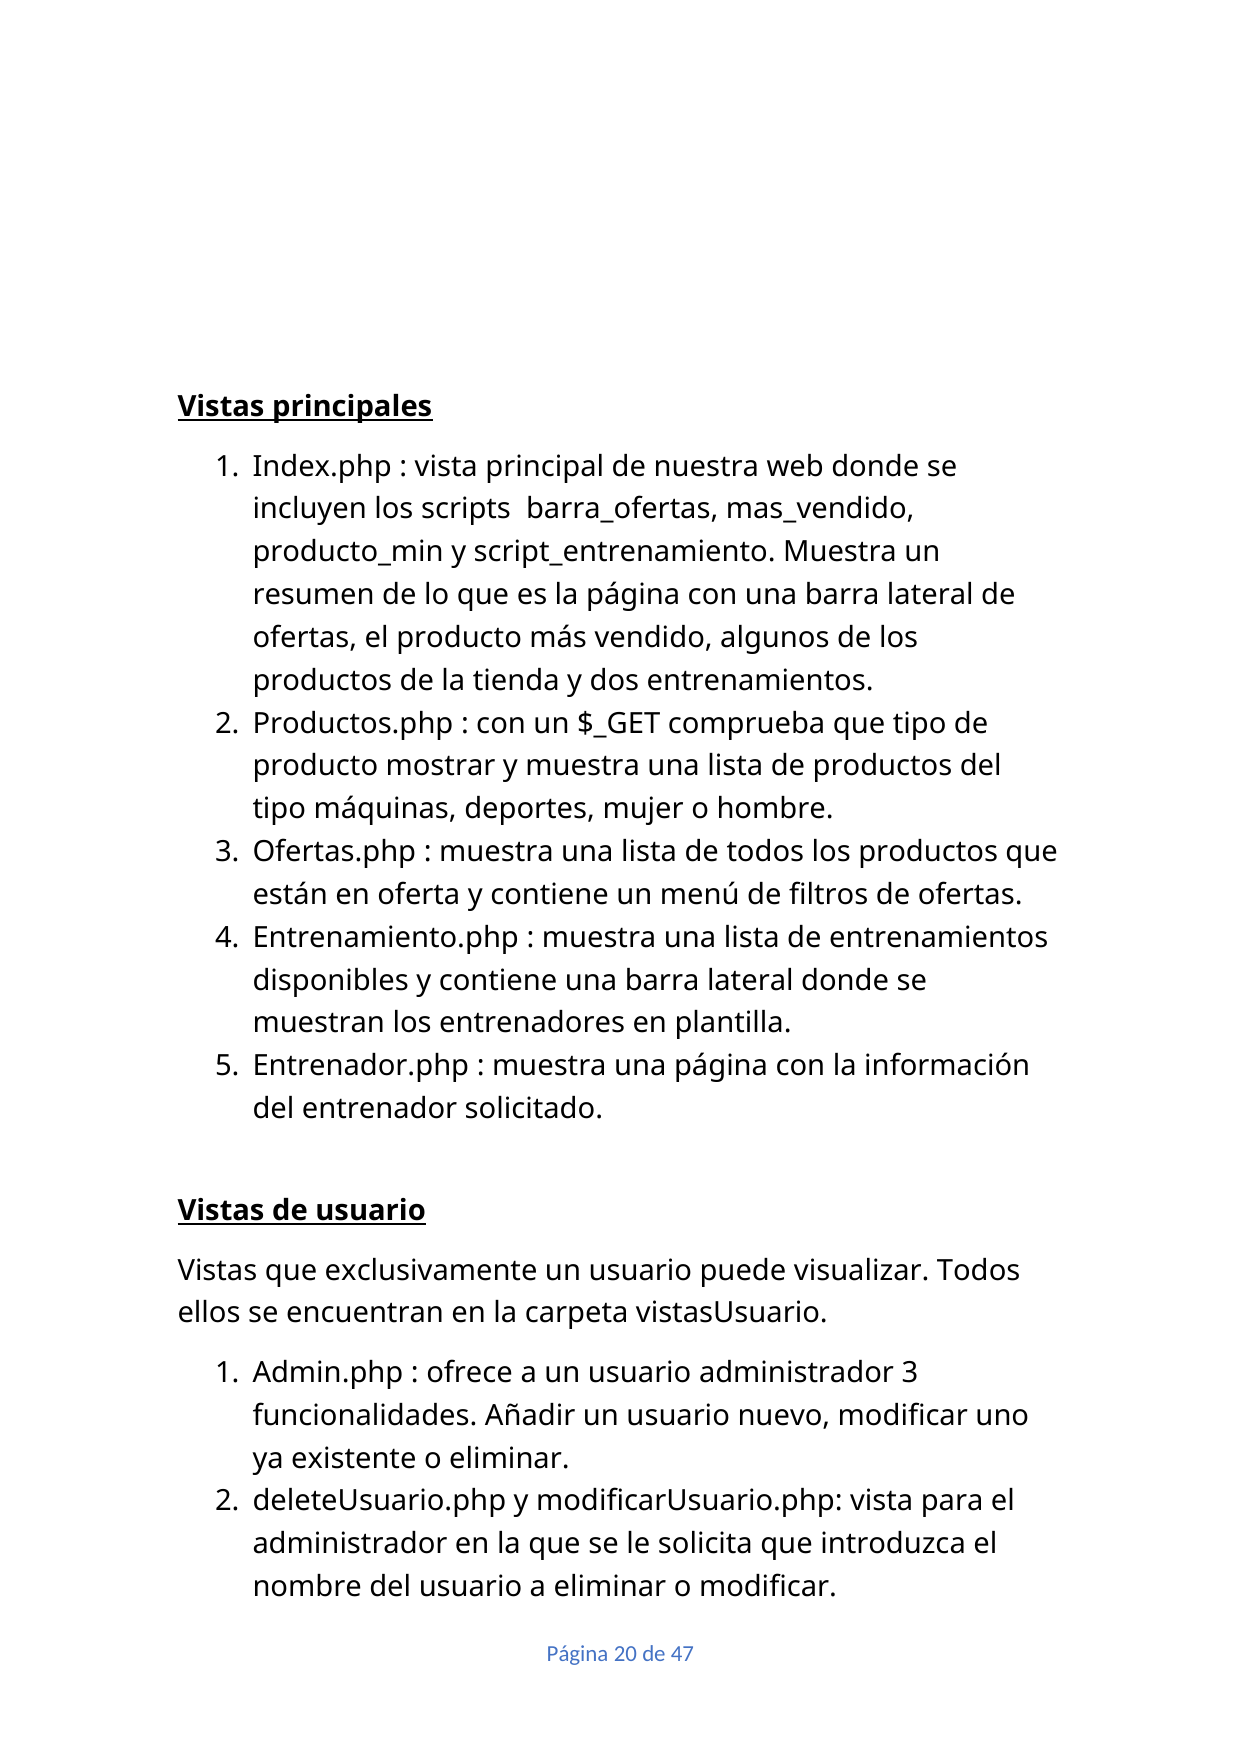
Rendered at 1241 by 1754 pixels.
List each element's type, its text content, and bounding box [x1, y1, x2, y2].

list Productos.php : con un $_GET comprueba que tipo de producto mostrar y muestra una lista de productos del tipo máquinas, deportes, mujer o hombre. [215, 702, 1063, 827]
list Index.php : vista principal de nuestra web donde se incluyen los scripts barra_ofertas, mas_vendido, producto_min y script_entrenamiento. Muestra un resumen de lo que es la página con una barra lateral de ofertas, el producto más vendido, algunos de los productos de la tienda y dos entrenamientos. [215, 445, 1063, 699]
text Vistas que exclusivamente un usuario puede visualizar. Todos ellos se encuentran en la carpeta vistasUsuario. [177, 1249, 1063, 1331]
list Entrenador.php : muestra una página con la información del entrenador solicitado. [215, 1044, 1063, 1127]
list Ofertas.php : muestra una lista de todos los productos que están en oferta y contiene un menú de filtros de ofertas. [215, 830, 1063, 913]
text Vistas de usuario [177, 1189, 1063, 1229]
list Admin.php : ofrece a un usuario administrador 3 funcionalidades. Añadir un usuario nuevo, modificar uno ya existente o eliminar. [215, 1351, 1063, 1477]
list deleteUsuario.php y modificarUsuario.php: vista para el administrador en la que se le solicita que introduzca el nombre del usuario a eliminar o modificar. [215, 1480, 1063, 1605]
list Entrenamiento.php : muestra una lista de entrenamientos disponibles y contiene una barra lateral donde se muestran los entrenadores en plantilla. [215, 916, 1063, 1041]
text Vistas principales [177, 386, 1063, 425]
